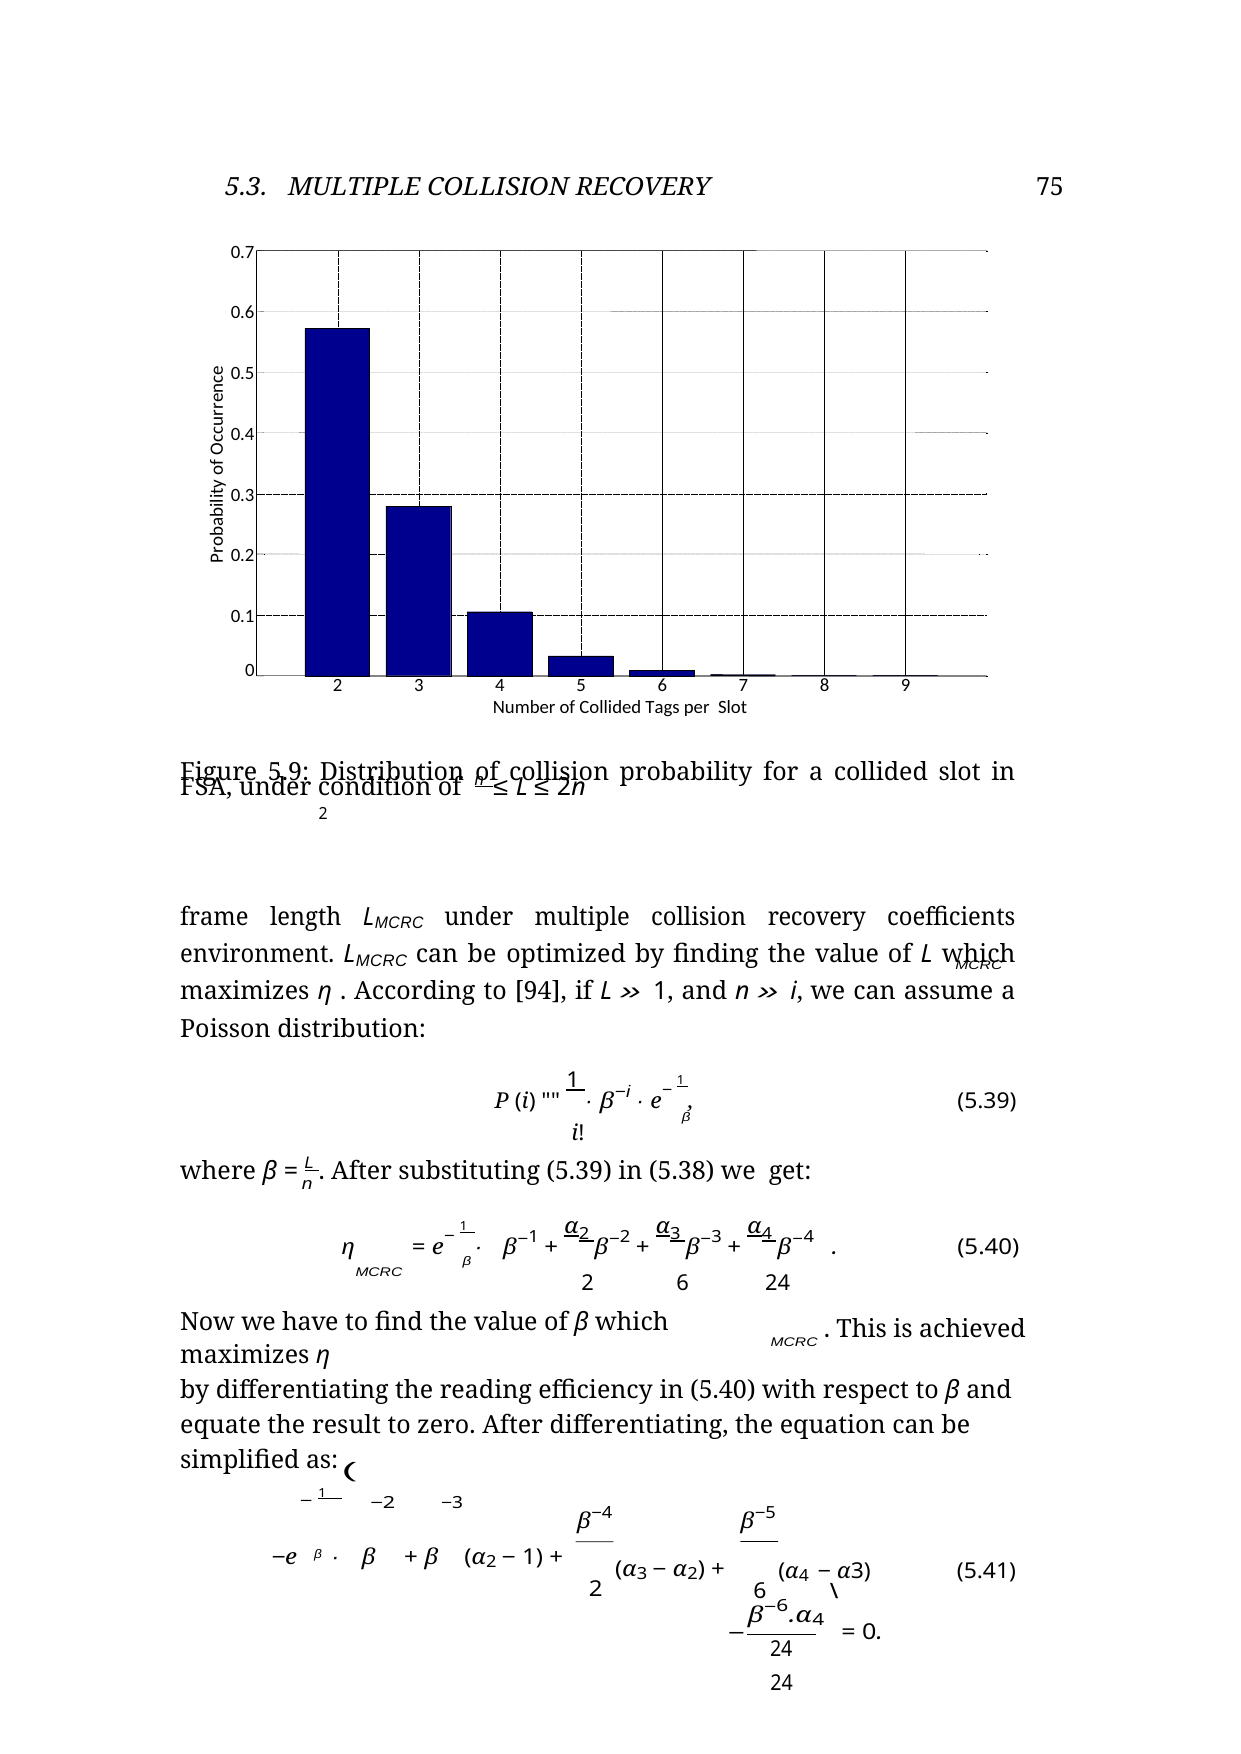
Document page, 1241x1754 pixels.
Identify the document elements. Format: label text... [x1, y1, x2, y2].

text 0.7 [231, 240, 1240, 263]
text β−5 [740, 1507, 1240, 1522]
text η = e− 1 · β−1 + α2 β−2 + α3 β−3 + α4 β−4 . (5.40) [341, 1233, 1240, 1260]
text − 1 ( −2 −3 [299, 1484, 463, 1514]
text . This is achieved [823, 1311, 1240, 1344]
text P (i) "" 1 · β−i · e− 1 , (5.39) [494, 1077, 1240, 1116]
text 0.6 [231, 301, 1240, 323]
text 6 (α4 − α3) (5.41) [753, 1539, 1240, 1588]
text 0.3 [231, 483, 1240, 506]
text 2 (α3 − α2) + [589, 1539, 732, 1586]
text frame length LMCRC under multiple collision recovery coefficients environment. LMCRC can be optimized by finding the value of L which maximizes η . According to [94], if L » 1, and n » i, we can assume a Poisson distribution: [180, 895, 1015, 1044]
text 0.5 [231, 362, 1240, 384]
text Figure 5.9: Distribution of collision probability for a collided slot in FSA, under condition of n ≤ L ≤ 2n [180, 765, 1016, 803]
text by differentiating the reading efficiency in (5.40) with respect to β and equate the result to zero. After differentiating, the equation can be simplified as: [180, 1372, 1045, 1476]
text −e β · β + β (α2 − 1) + [271, 1539, 568, 1571]
text 2 6 24 [581, 1264, 1240, 1296]
text Number of Collided Tags per Slot [493, 698, 1240, 718]
text 0.1 [231, 604, 1240, 627]
text 0.4 [231, 422, 1240, 445]
text where β = L . After substituting (5.39) in (5.38) we get: [180, 1146, 1240, 1188]
text Now we have to find the value of β which maximizes η [180, 1304, 770, 1370]
text i! [169, 1116, 987, 1146]
text 0 2 3 4 5 6 7 8 9 [245, 665, 1240, 698]
text MCRC [169, 1264, 402, 1279]
text β−4 [467, 1507, 612, 1522]
text β−6.α4 \ [747, 1588, 1240, 1631]
text 0.2 [231, 543, 1240, 566]
